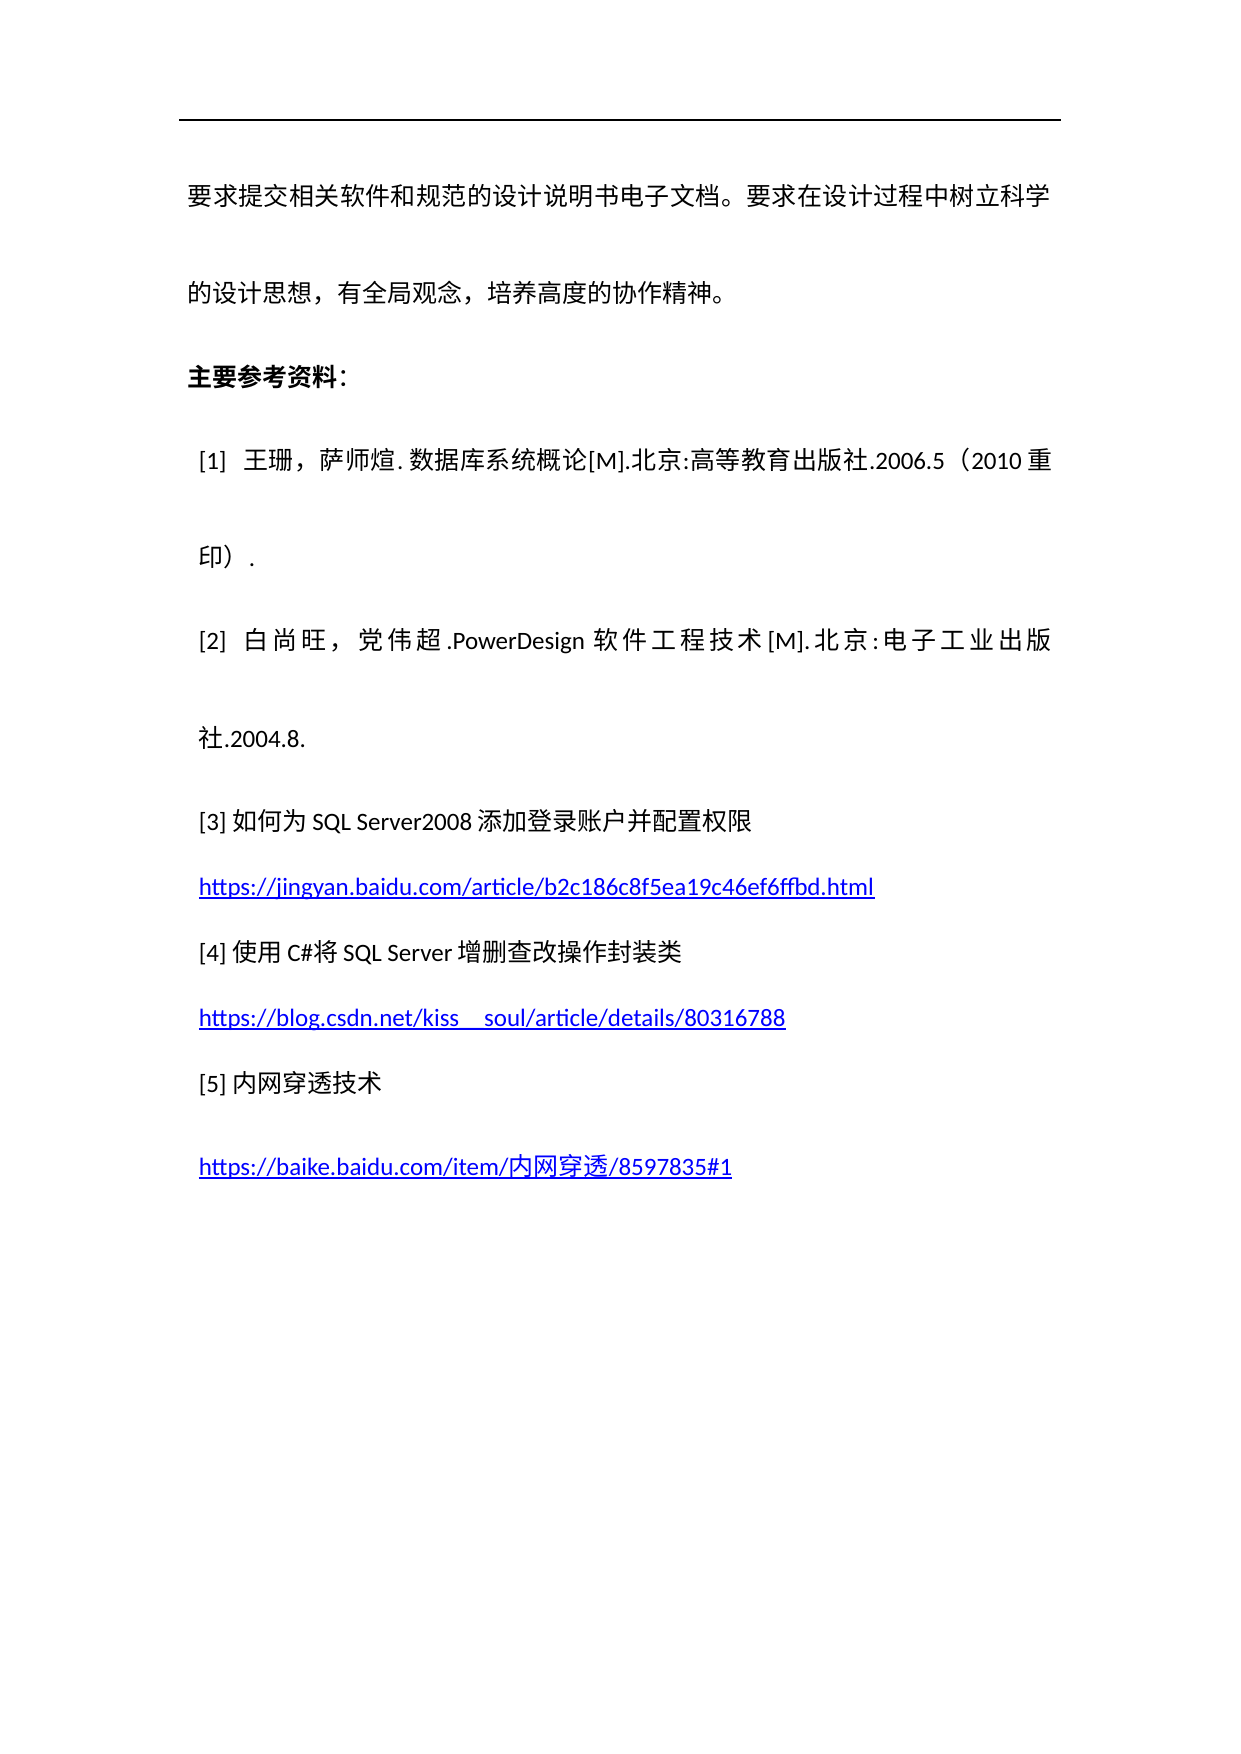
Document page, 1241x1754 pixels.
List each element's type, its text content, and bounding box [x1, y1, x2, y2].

text [5] 内网穿透技术 [198, 1049, 1053, 1114]
text https://jingyan.baidu.com/article/b2c186c8f5ea19c46ef6ffbd.html [198, 870, 1053, 903]
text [187, 162, 1053, 324]
text https://blog.csdn.net/kiss__soul/article/details/80316788 [198, 1001, 1053, 1033]
text [2] 白尚旺，党伟超.PowerDesign软件工程技术[M].北京:电子工业出版社.2004.8. [198, 606, 1053, 769]
text [3] 如何为SQL Server2008添加登录账户并配置权限 [198, 787, 1053, 852]
text [1] 王珊，萨师煊. 数据库系统概论[M].北京:高等教育出版社.2006.5（2010重印）. [198, 426, 1053, 588]
text [4] 使用C#将SQL Server增删查改操作封装类 [198, 918, 1053, 983]
text 主要参考资料： [187, 343, 1053, 408]
text https://baike.baidu.com/item/内网穿透/8597835#1 [198, 1132, 1053, 1197]
